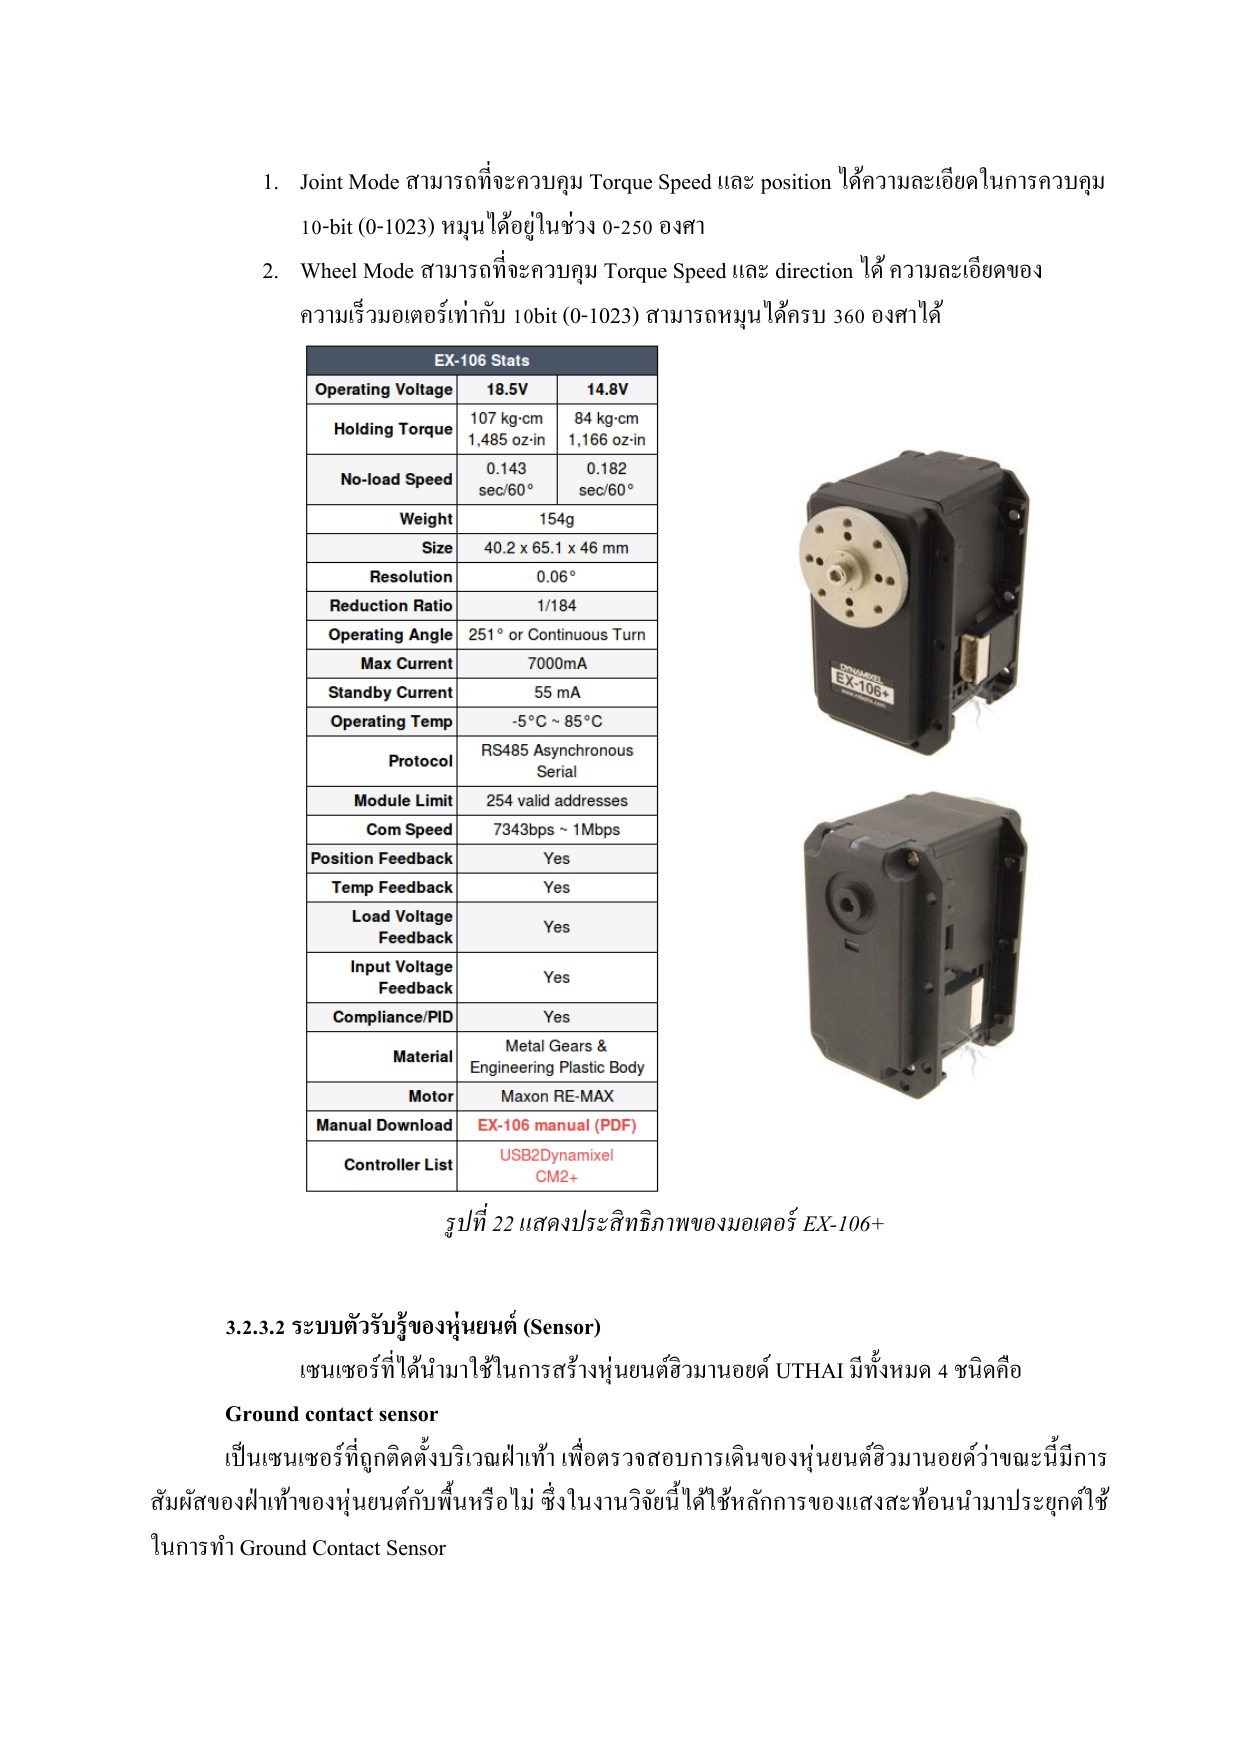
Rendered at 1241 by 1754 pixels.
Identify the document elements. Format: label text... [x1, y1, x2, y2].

list Wheel Mode สามารถที่จะควบคุม Torque Speed และ direction ได้ ความละเอียดของความเร็วมอเตอร์เท่ากับ 10bit (0-1023) สามารถหมุนได้ครบ 360 องศาได้ [262, 248, 1108, 331]
text เซนเซอร์ที่ได้นำมาใช้ในการสร้างหุ่นยนต์ฮิวมานอยด์ UTHAI มีทั้งหมด 4 ชนิดคือ [225, 1348, 1108, 1386]
text Ground contact sensor [150, 1392, 1108, 1430]
text รูปที่ 23 แสดงประสิทธิภาพของมอเตอร์ EX-106+ [150, 1200, 1108, 1239]
picture [295, 336, 1038, 1195]
list Joint Mode สามารถที่จะควบคุม Torque Speed และ position ได้ความละเอียดในการควบคุม 10-bit (0-1023) หมุนได้อยู่ในช่วง 0-250 องศา [262, 159, 1108, 242]
text เป็นเซนเซอร์ที่ถูกติดตั้งบริเวณฝ่าเท้า เพื่อตรวจสอบการเดินของหุ่นยนต์ฮิวมานอยด์ว่าขณะนี้มีการสัมผัสของฝ่าเท้าของหุ่นยนต์กับพื้นหรือไม่ ซึ่งในงานวิจัยนี้ได้ใช้หลักการของแสงสะท้อนนำมาประยุกต์ใช้ในการทำ Ground Contact Sensor [150, 1435, 1108, 1563]
text 3.2.3.2 ระบบตัวรับรู้ของหุ่นยนต์ (Sensor) [150, 1304, 1108, 1342]
